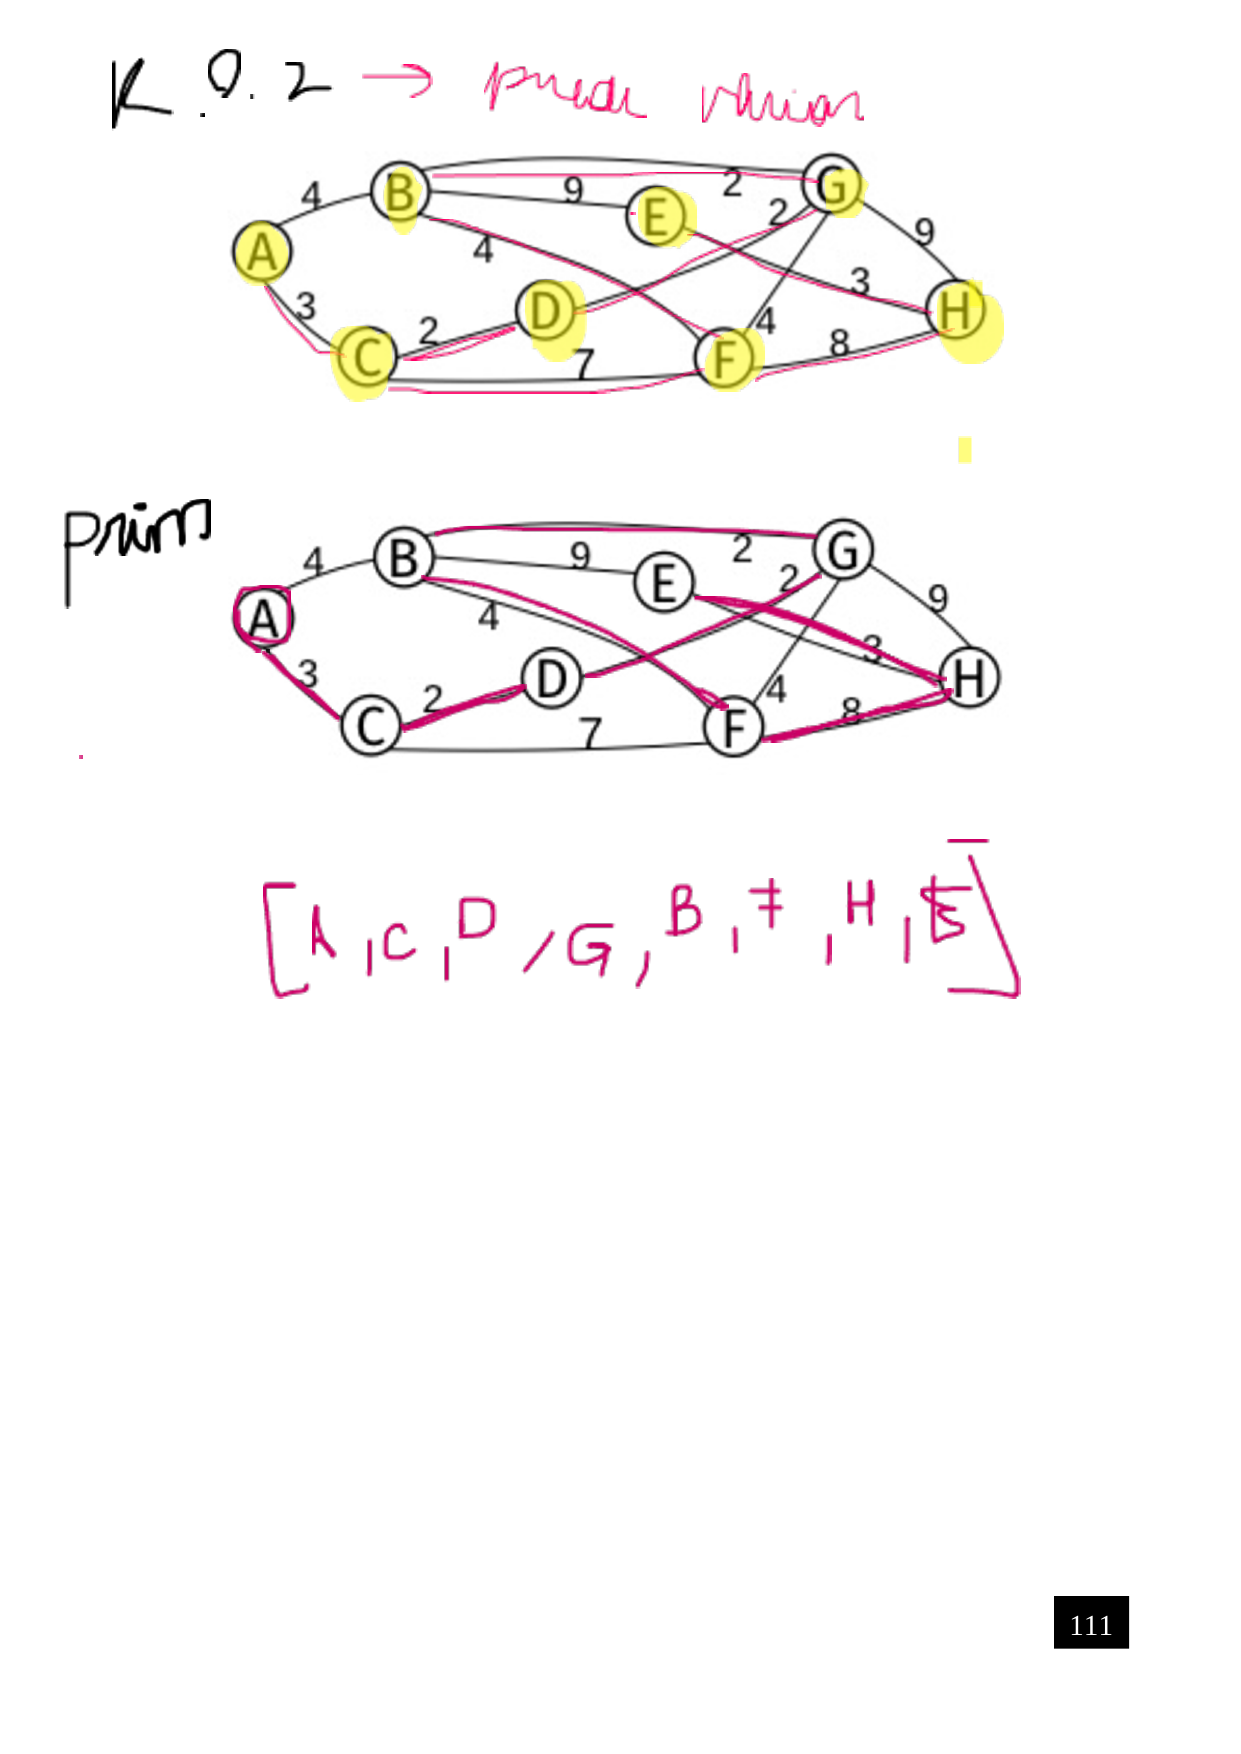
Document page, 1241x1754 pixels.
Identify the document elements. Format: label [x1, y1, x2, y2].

picture [702, 73, 864, 127]
picture [112, 57, 174, 131]
picture [63, 499, 1053, 775]
picture [263, 839, 1021, 999]
picture [285, 62, 334, 102]
picture [956, 432, 974, 469]
picture [187, 150, 1053, 402]
picture [208, 49, 241, 98]
picture [362, 64, 433, 98]
picture [484, 61, 647, 118]
